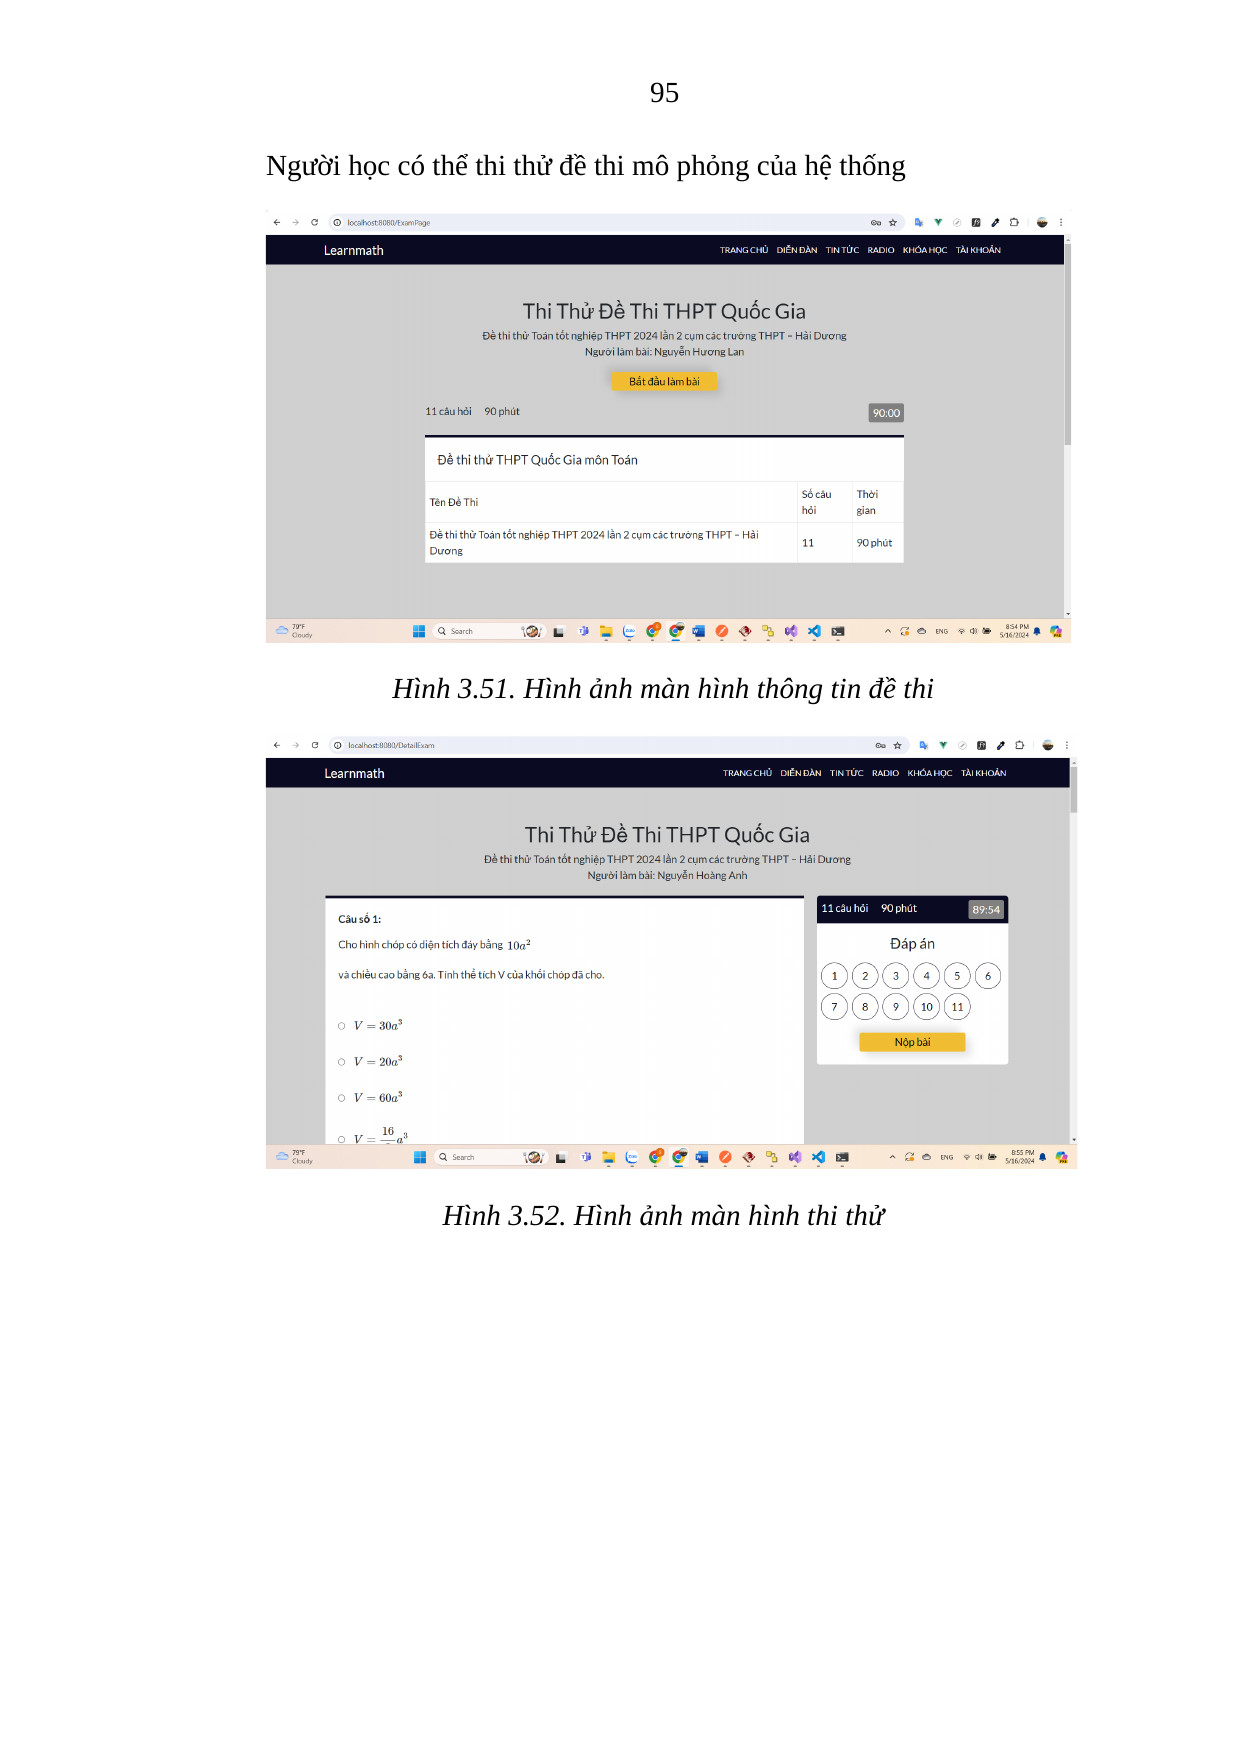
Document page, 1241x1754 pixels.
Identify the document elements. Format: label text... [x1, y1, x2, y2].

picture [265, 734, 1078, 1169]
text Người học có thể thi thử đề thi mô phỏng của hệ thống [207, 148, 1122, 181]
picture [265, 210, 1072, 643]
